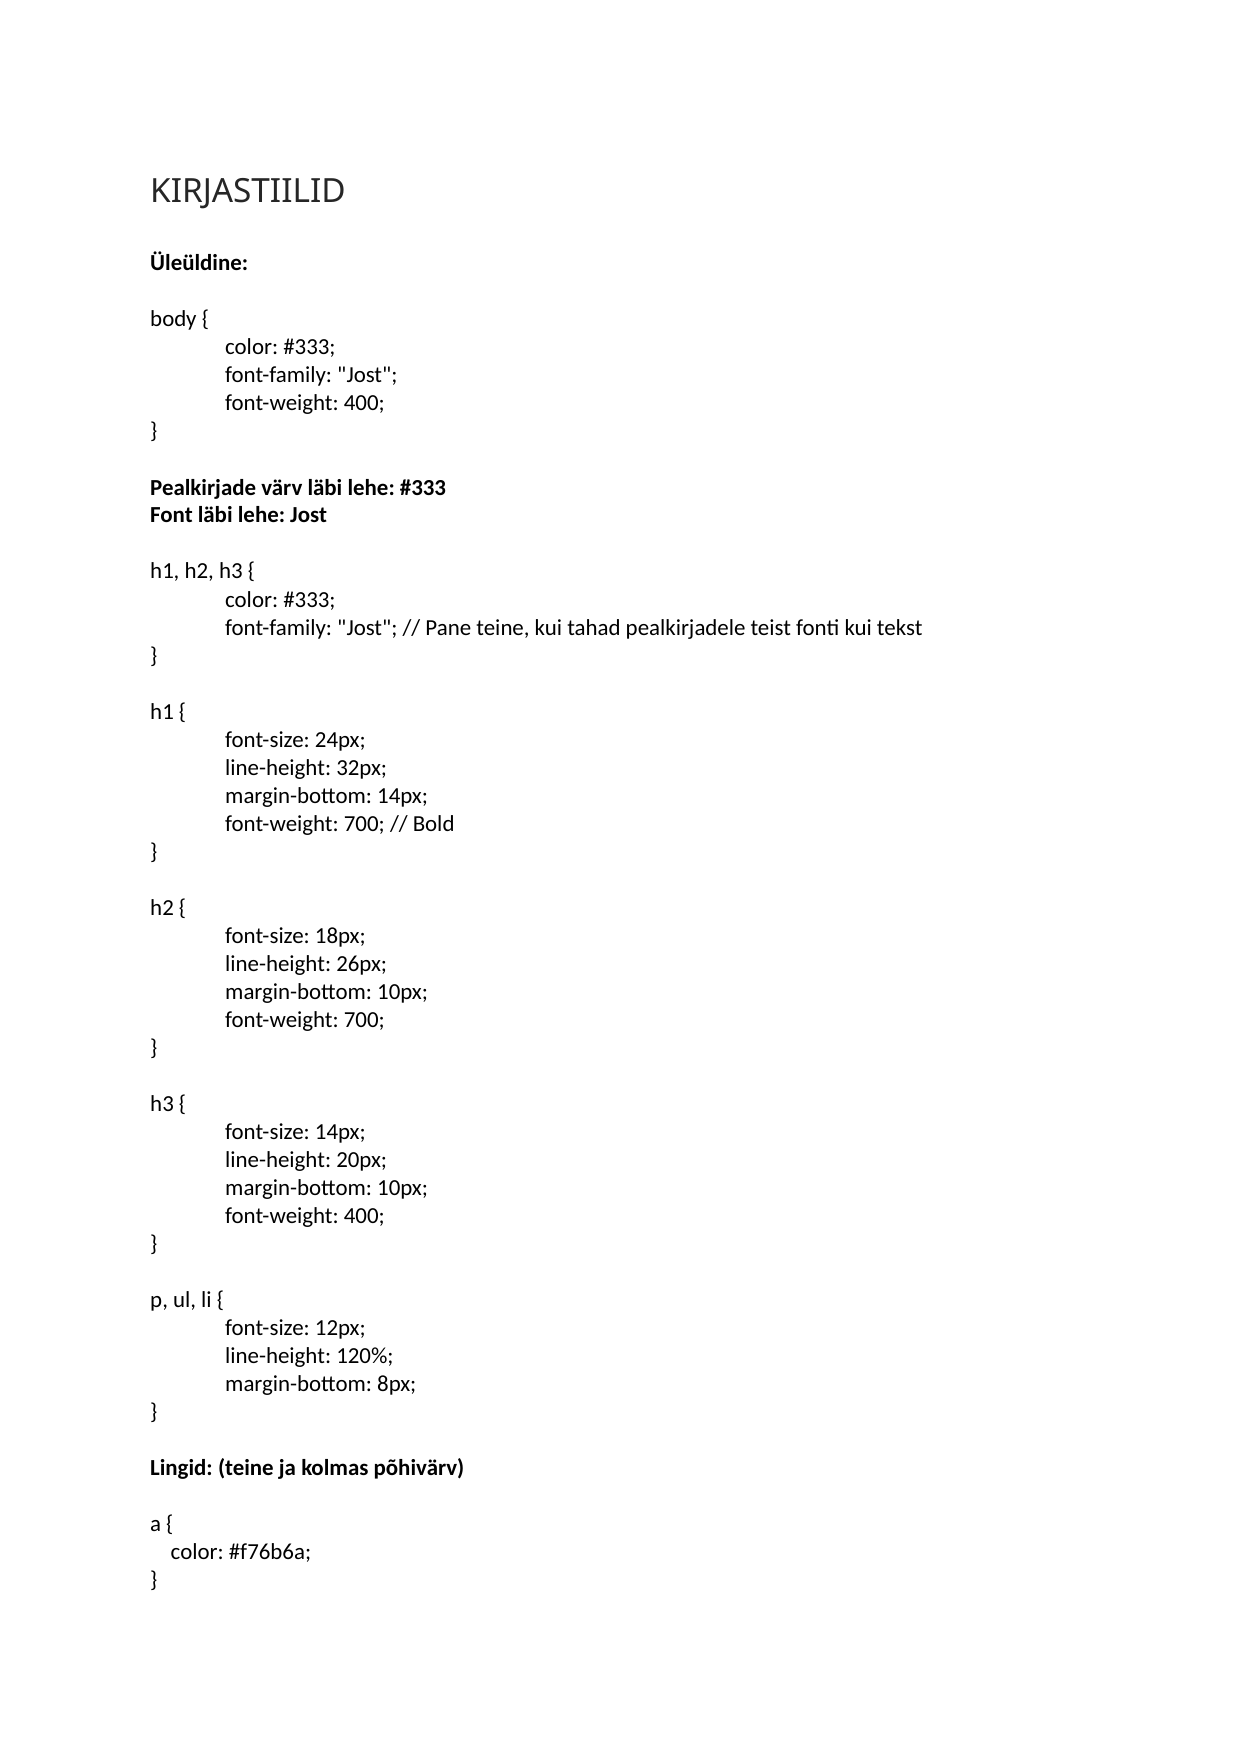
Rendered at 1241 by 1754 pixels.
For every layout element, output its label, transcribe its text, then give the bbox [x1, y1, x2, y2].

text line-height: 32px; [150, 753, 1090, 781]
text font-family: "Jost"; [150, 361, 1090, 388]
text } [150, 1033, 1090, 1061]
text Lingid: (teine ja kolmas põhivärv) [150, 1453, 1090, 1481]
text margin-bottom: 14px; [150, 781, 1090, 809]
text } [150, 417, 1090, 444]
text color: #333; [150, 585, 1090, 613]
text margin-bottom: 10px; [150, 977, 1090, 1005]
text h1 { [150, 697, 1090, 725]
subtitle KIRJASTIILID [150, 167, 1090, 212]
text font-size: 24px; [150, 725, 1090, 753]
text } [150, 837, 1090, 865]
text h1, h2, h3 { [150, 557, 1090, 585]
text p, ul, li { [150, 1285, 1090, 1313]
text } [150, 641, 1090, 669]
text h2 { [150, 893, 1090, 921]
text color: #333; [150, 332, 1090, 361]
text font-size: 14px; [150, 1117, 1090, 1145]
text font-family: "Jost"; // Pane teine, kui tahad pealkirjadele teist fonti kui tekst [150, 613, 1090, 641]
text line-height: 26px; [150, 949, 1090, 977]
text font-weight: 700; [150, 1005, 1090, 1033]
text font-size: 18px; [150, 921, 1090, 949]
text font-weight: 700; // Bold [150, 809, 1090, 837]
text } [150, 1565, 1090, 1593]
text margin-bottom: 8px; [150, 1369, 1090, 1397]
text font-weight: 400; [150, 388, 1090, 417]
text Font läbi lehe: Jost [150, 501, 1090, 529]
text font-weight: 400; [150, 1201, 1090, 1229]
text } [150, 1397, 1090, 1425]
text } [150, 1229, 1090, 1257]
text h3 { [150, 1089, 1090, 1117]
text line-height: 20px; [150, 1145, 1090, 1173]
text line-height: 120%; [150, 1341, 1090, 1369]
text body { [150, 304, 1090, 332]
text font-size: 12px; [150, 1313, 1090, 1341]
text Pealkirjade värv läbi lehe: #333 [150, 473, 1090, 501]
text color: #f76b6a; [150, 1537, 1090, 1565]
text Üleüldine: [150, 248, 1090, 276]
text margin-bottom: 10px; [150, 1173, 1090, 1201]
text a { [150, 1509, 1090, 1537]
